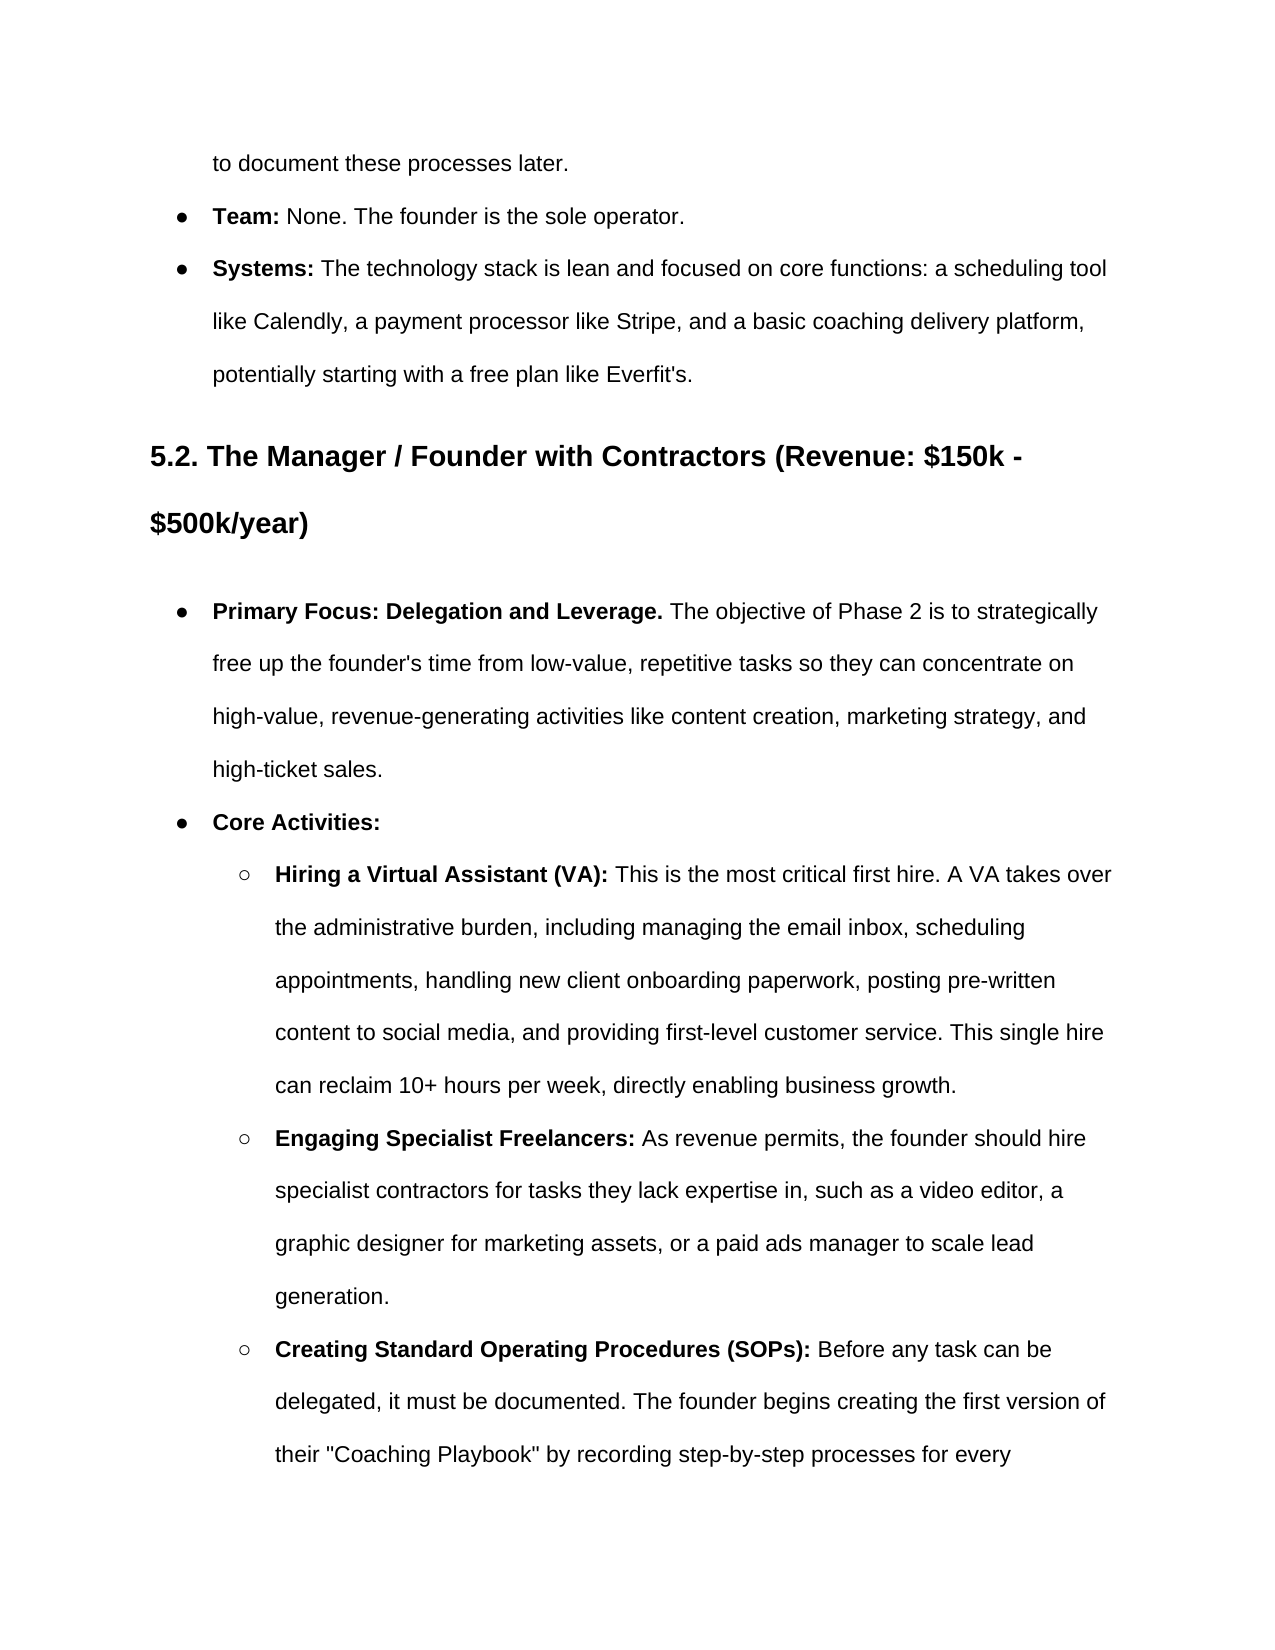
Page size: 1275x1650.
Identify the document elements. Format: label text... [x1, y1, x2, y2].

list Team: None. The founder is the sole operator. [175, 203, 1125, 229]
list Engaging Specialist Freelancers: As revenue permits, the founder should hire specialist contractors for tasks they lack expertise in, such as a video editor, a graphic designer for marketing assets, or a paid ads manager to scale lead generation. [237, 1125, 1125, 1309]
list Hiring a Virtual Assistant (VA): This is the most critical first hire. A VA takes over the administrative burden, including managing the email inbox, scheduling appointments, handling new client onboarding paperwork, posting pre-written content to social media, and providing first-level customer service. This single hire can reclaim 10+ hours per week, directly enabling business growth. [237, 861, 1125, 1098]
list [175, 150, 1125, 176]
list Systems: The technology stack is lean and focused on core functions: a scheduling tool like Calendly, a payment processor like Stripe, and a basic coaching delivery platform, potentially starting with a free plan like Everfit's. [175, 255, 1125, 387]
list Primary Focus: Delegation and Leverage. The objective of Phase 2 is to strategically free up the founder's time from low-value, repetitive tasks so they can concentrate on high-value, revenue-generating activities like content creation, marketing strategy, and high-ticket sales. [175, 598, 1125, 782]
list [237, 1336, 1125, 1467]
list Core Activities: [175, 808, 1125, 835]
subtitle 5.2. The Manager / Founder with Contractors (Revenue: $150k - $500k/year) [150, 438, 1125, 539]
